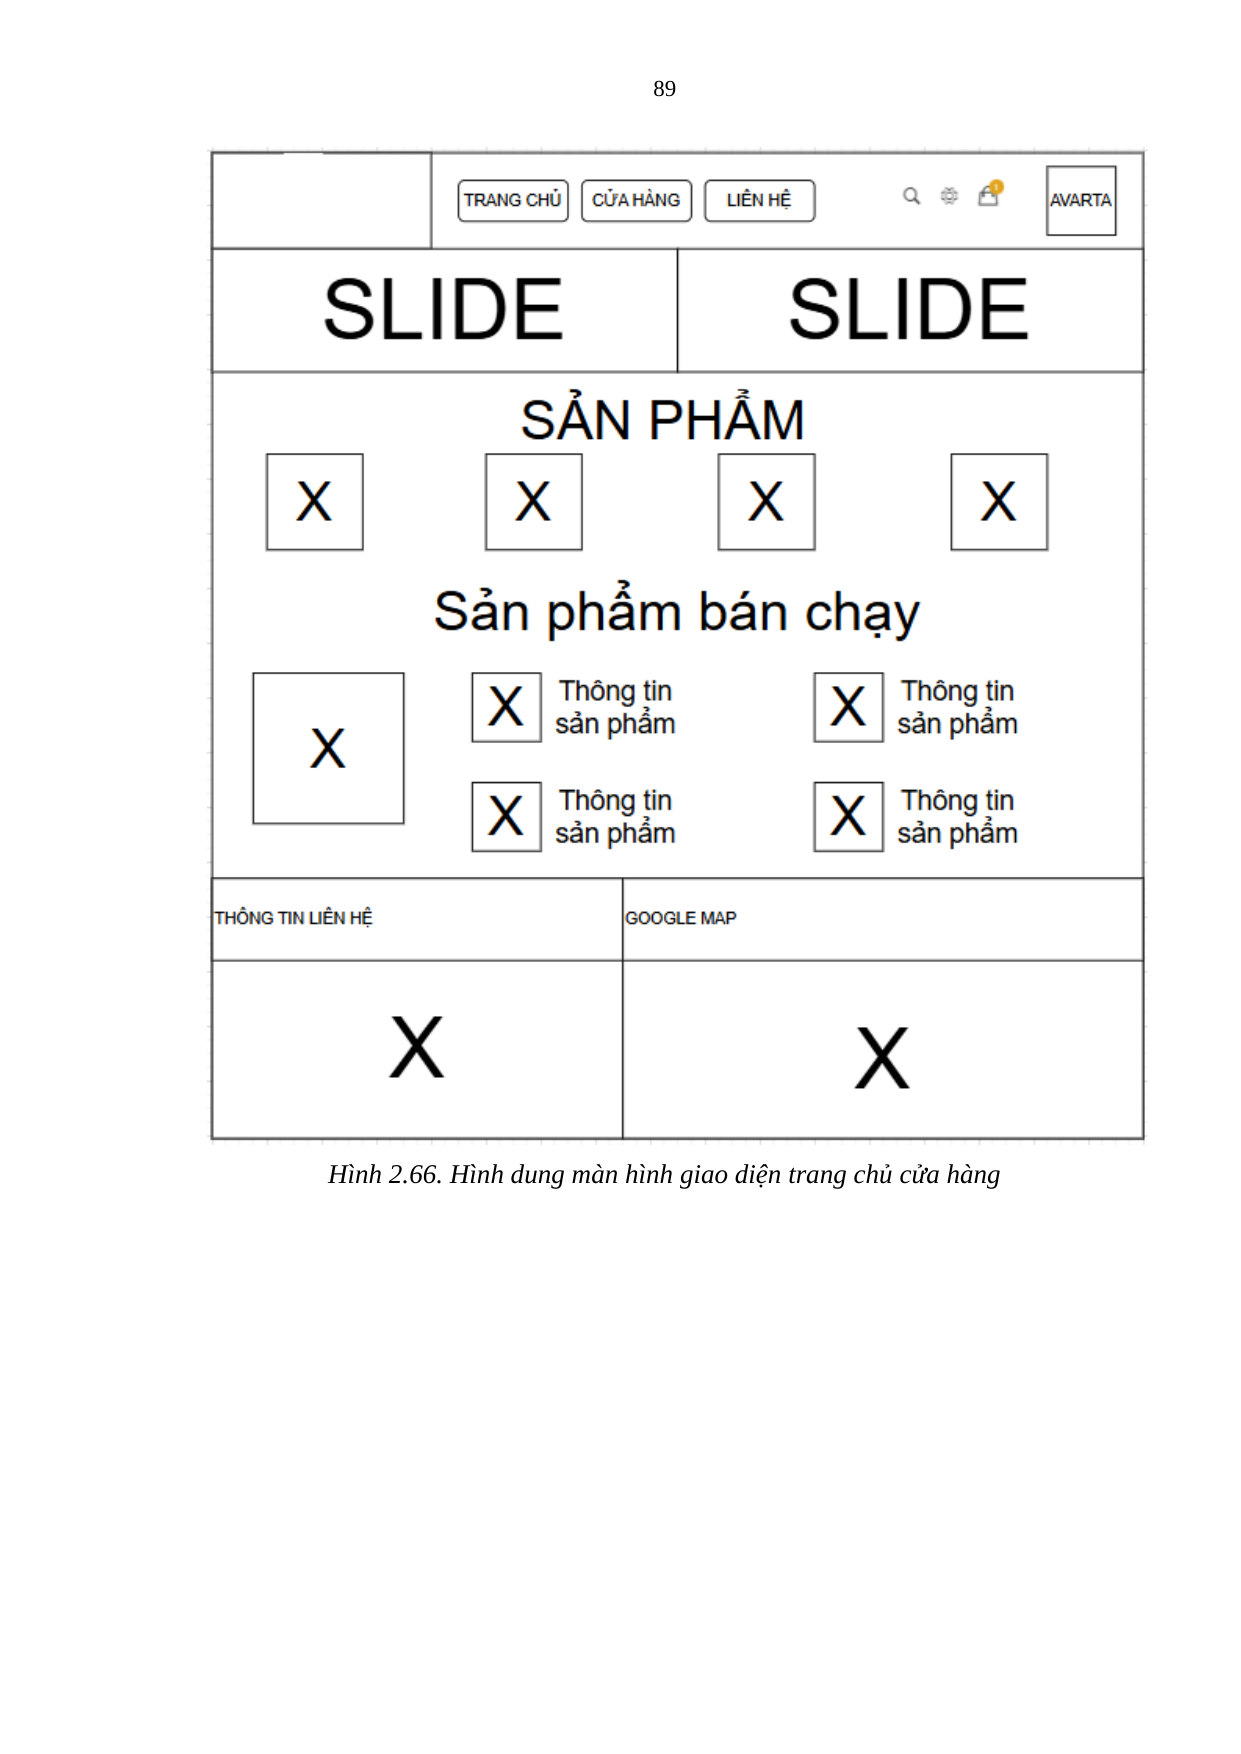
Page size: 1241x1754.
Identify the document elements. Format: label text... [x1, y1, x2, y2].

picture [206, 147, 1148, 1145]
text Hình 2.66. Hình dung màn hình giao diện trang chủ cửa hàng [207, 1158, 1122, 1189]
